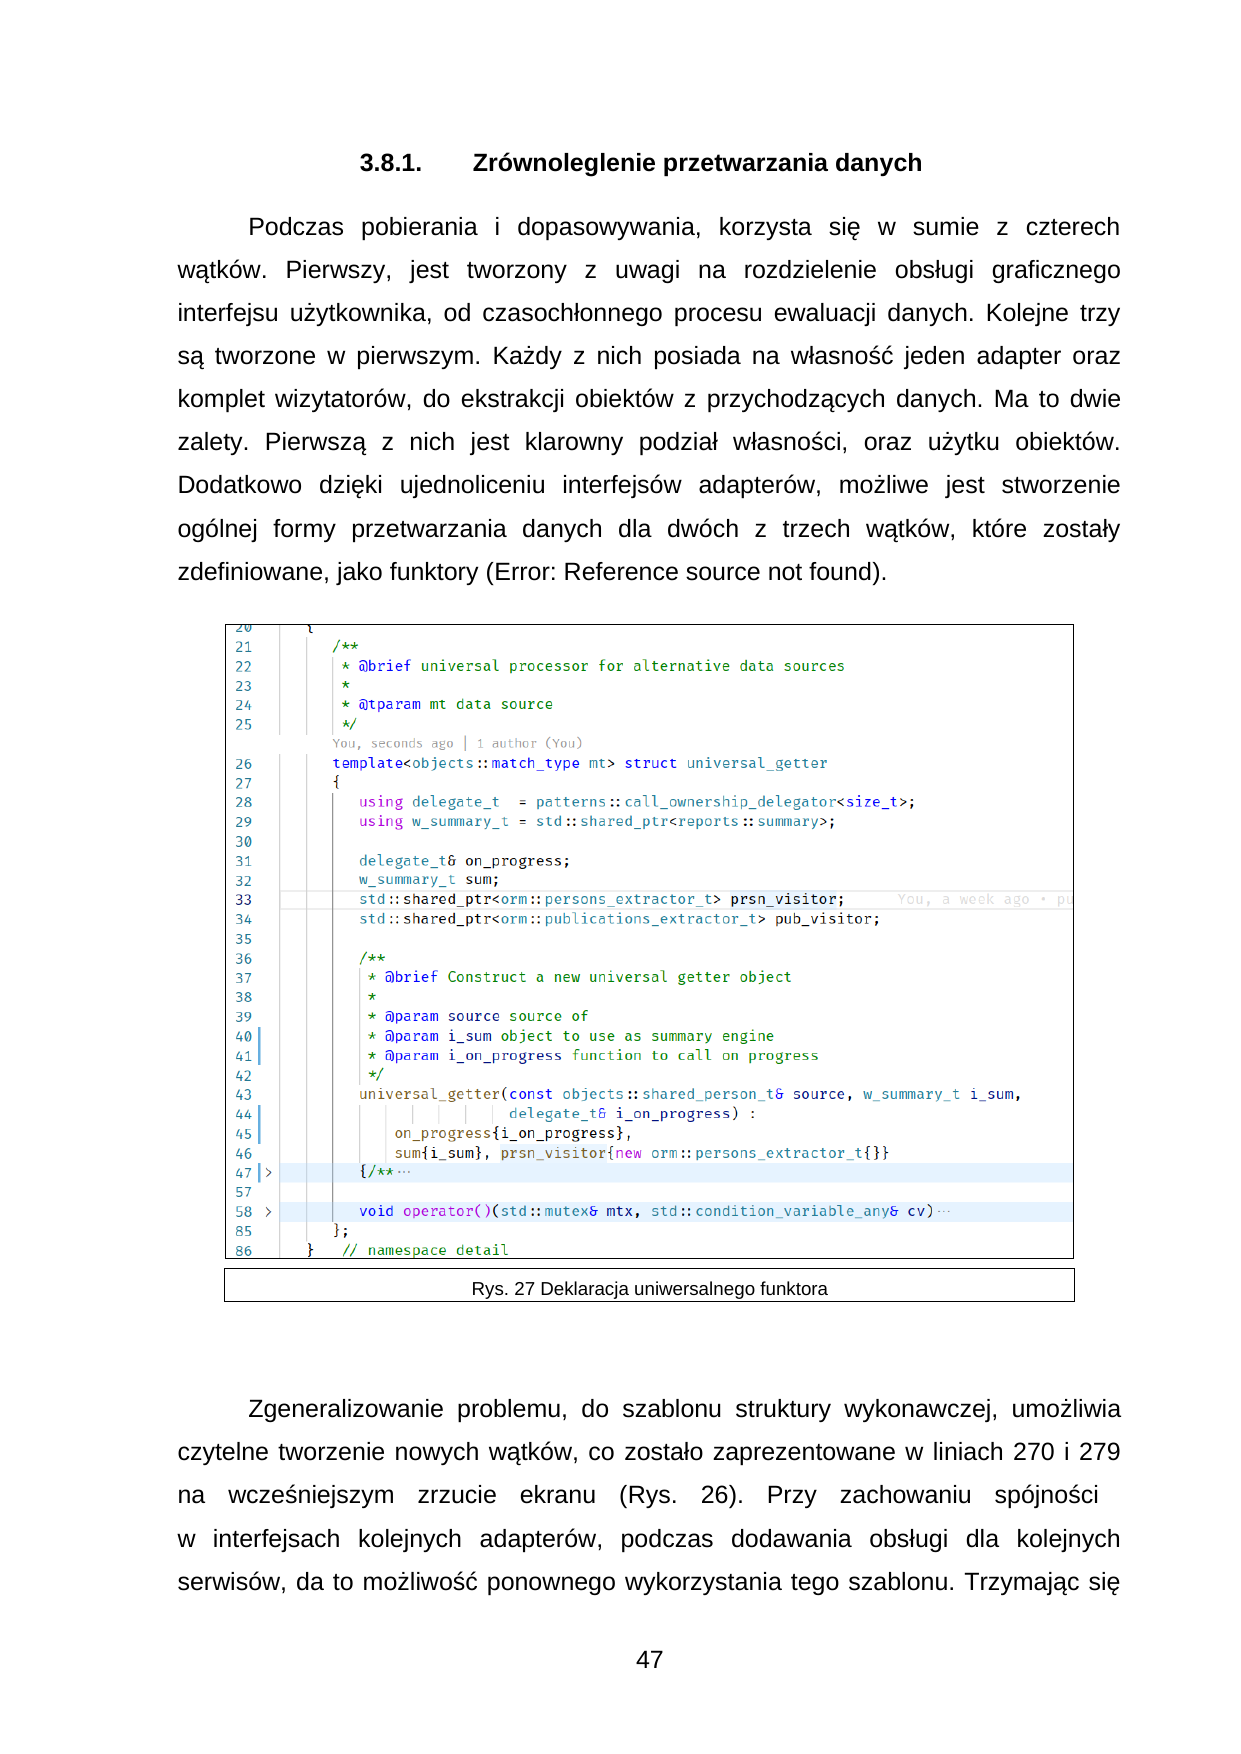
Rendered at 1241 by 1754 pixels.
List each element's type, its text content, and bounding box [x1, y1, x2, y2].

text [177, 621, 1122, 1595]
picture [226, 625, 1073, 1258]
subtitle Zrównoleglenie przetwarzania danych [289, 148, 1122, 176]
